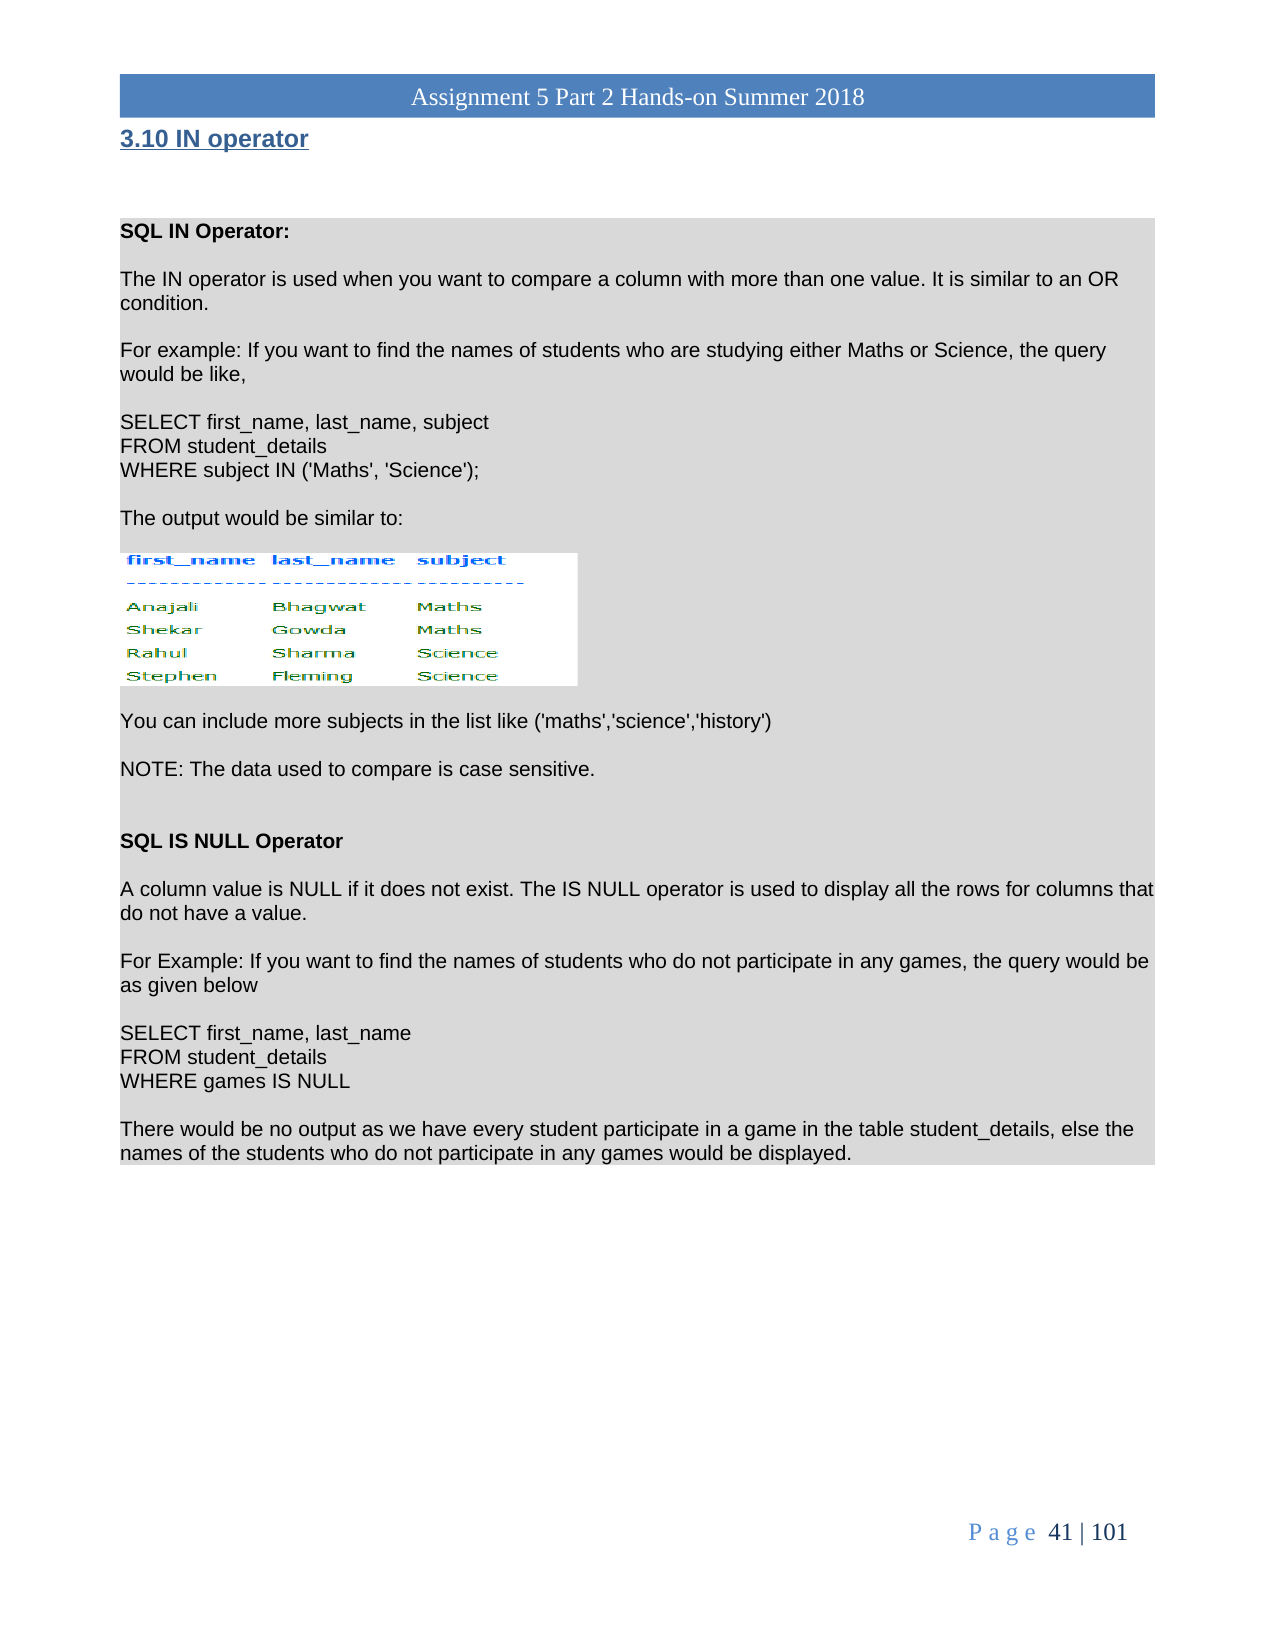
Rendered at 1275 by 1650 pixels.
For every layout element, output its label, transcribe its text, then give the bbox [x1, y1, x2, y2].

text SQL IN Operator: [120, 218, 1155, 242]
text SELECT first_name, last_name, subject [120, 410, 1155, 434]
text SQL IS NULL Operator [120, 829, 1155, 853]
text The output would be similar to: [120, 506, 1155, 530]
text FROM student_details [120, 1045, 1155, 1069]
text A column value is NULL if it does not exist. The IS NULL operator is used to display all the rows for columns that do not have a value. [120, 877, 1155, 925]
text You can include more subjects in the list like ('maths','science','history') [120, 709, 1155, 733]
text NOTE: The data used to compare is case sensitive. [120, 757, 1155, 781]
subtitle 3.10 IN operator [120, 118, 1155, 153]
text WHERE subject IN ('Maths', 'Science'); [120, 458, 1155, 482]
text For example: If you want to find the names of students who are studying either Maths or Science, the query would be like, [120, 338, 1155, 386]
picture [120, 553, 578, 686]
text There would be no output as we have every student participate in a game in the table student_details, else the names of the students who do not participate in any games would be displayed. [120, 1117, 1155, 1165]
text WHERE games IS NULL [120, 1069, 1155, 1093]
text The IN operator is used when you want to compare a column with more than one value. It is similar to an OR condition. [120, 266, 1155, 314]
text FROM student_details [120, 434, 1155, 458]
text SELECT first_name, last_name [120, 1021, 1155, 1045]
text For Example: If you want to find the names of students who do not participate in any games, the query would be as given below [120, 949, 1155, 997]
